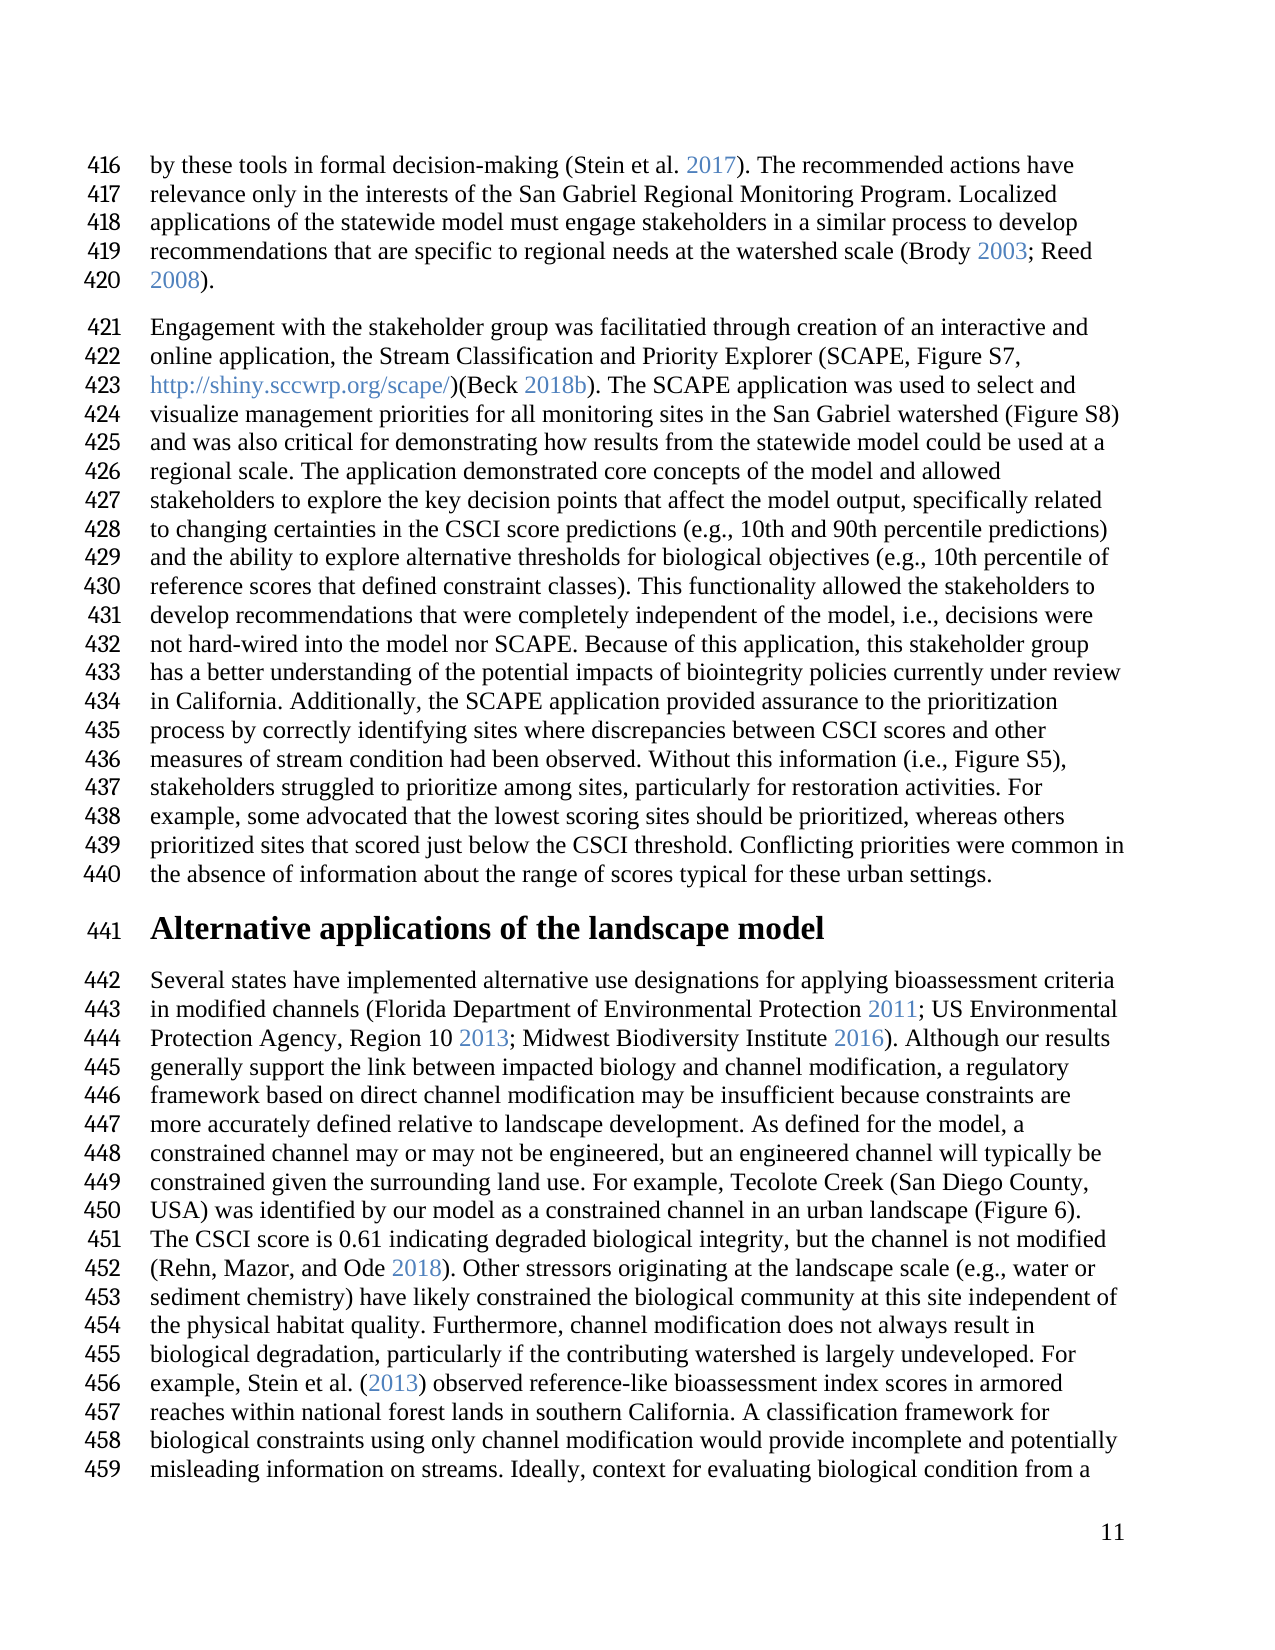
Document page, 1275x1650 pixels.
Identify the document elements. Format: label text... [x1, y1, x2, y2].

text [150, 965, 1125, 1483]
text Engagement with the stakeholder group was facilitatied through creation of an interactive and online application, the Stream Classification and Priority Explorer (SCAPE, Figure S7, http://shiny.sccwrp.org/scape/)(Beck 2018b). The SCAPE application was used to select and visualize management priorities for all monitoring sites in the San Gabriel watershed (Figure S8) and was also critical for demonstrating how results from the statewide model could be used at a regional scale. The application demonstrated core concepts of the model and allowed stakeholders to explore the key decision points that affect the model output, specifically related to changing certainties in the CSCI score predictions (e.g., 10th and 90th percentile predictions) and the ability to explore alternative thresholds for biological objectives (e.g., 10th percentile of reference scores that defined constraint classes). This functionality allowed the stakeholders to develop recommendations that were completely independent of the model, i.e., decisions were not hard-wired into the model nor SCAPE. Because of this application, this stakeholder group has a better understanding of the potential impacts of biointegrity policies currently under review in California. Additionally, the SCAPE application provided assurance to the prioritization process by correctly identifying sites where discrepancies between CSCI scores and other measures of stream condition had been observed. Without this information (i.e., Figure S5), stakeholders struggled to prioritize among sites, particularly for restoration activities. For example, some advocated that the lowest scoring sites should be prioritized, whereas others prioritized sites that scored just below the CSCI threshold. Conflicting priorities were common in the absence of information about the range of scores typical for these urban settings. [150, 312, 1125, 887]
subtitle Alternative applications of the landscape model [150, 908, 1125, 947]
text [150, 150, 1125, 294]
